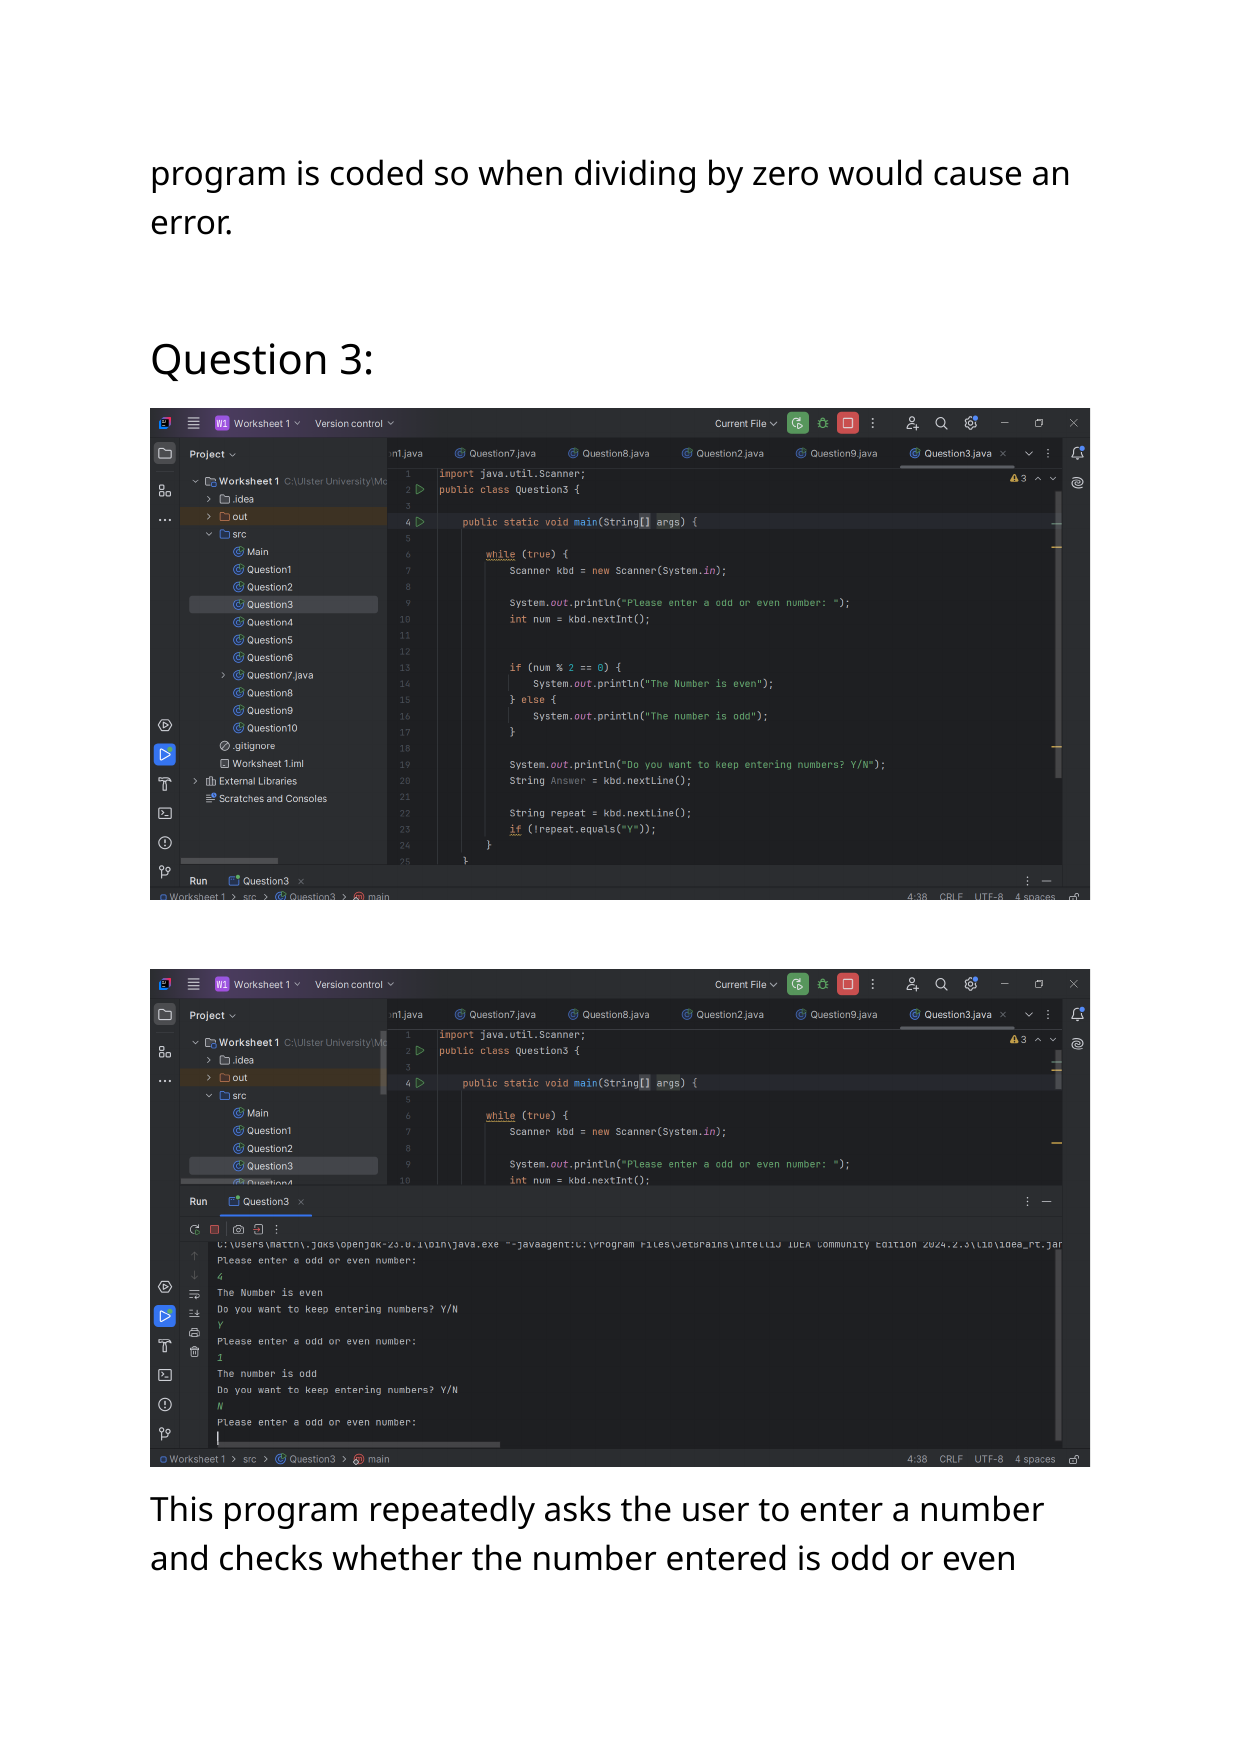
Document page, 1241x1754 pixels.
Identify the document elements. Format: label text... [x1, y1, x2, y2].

picture [150, 408, 1091, 900]
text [150, 150, 1090, 244]
text Question 3: [150, 330, 1090, 387]
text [150, 1485, 1090, 1580]
picture [150, 969, 1091, 1467]
